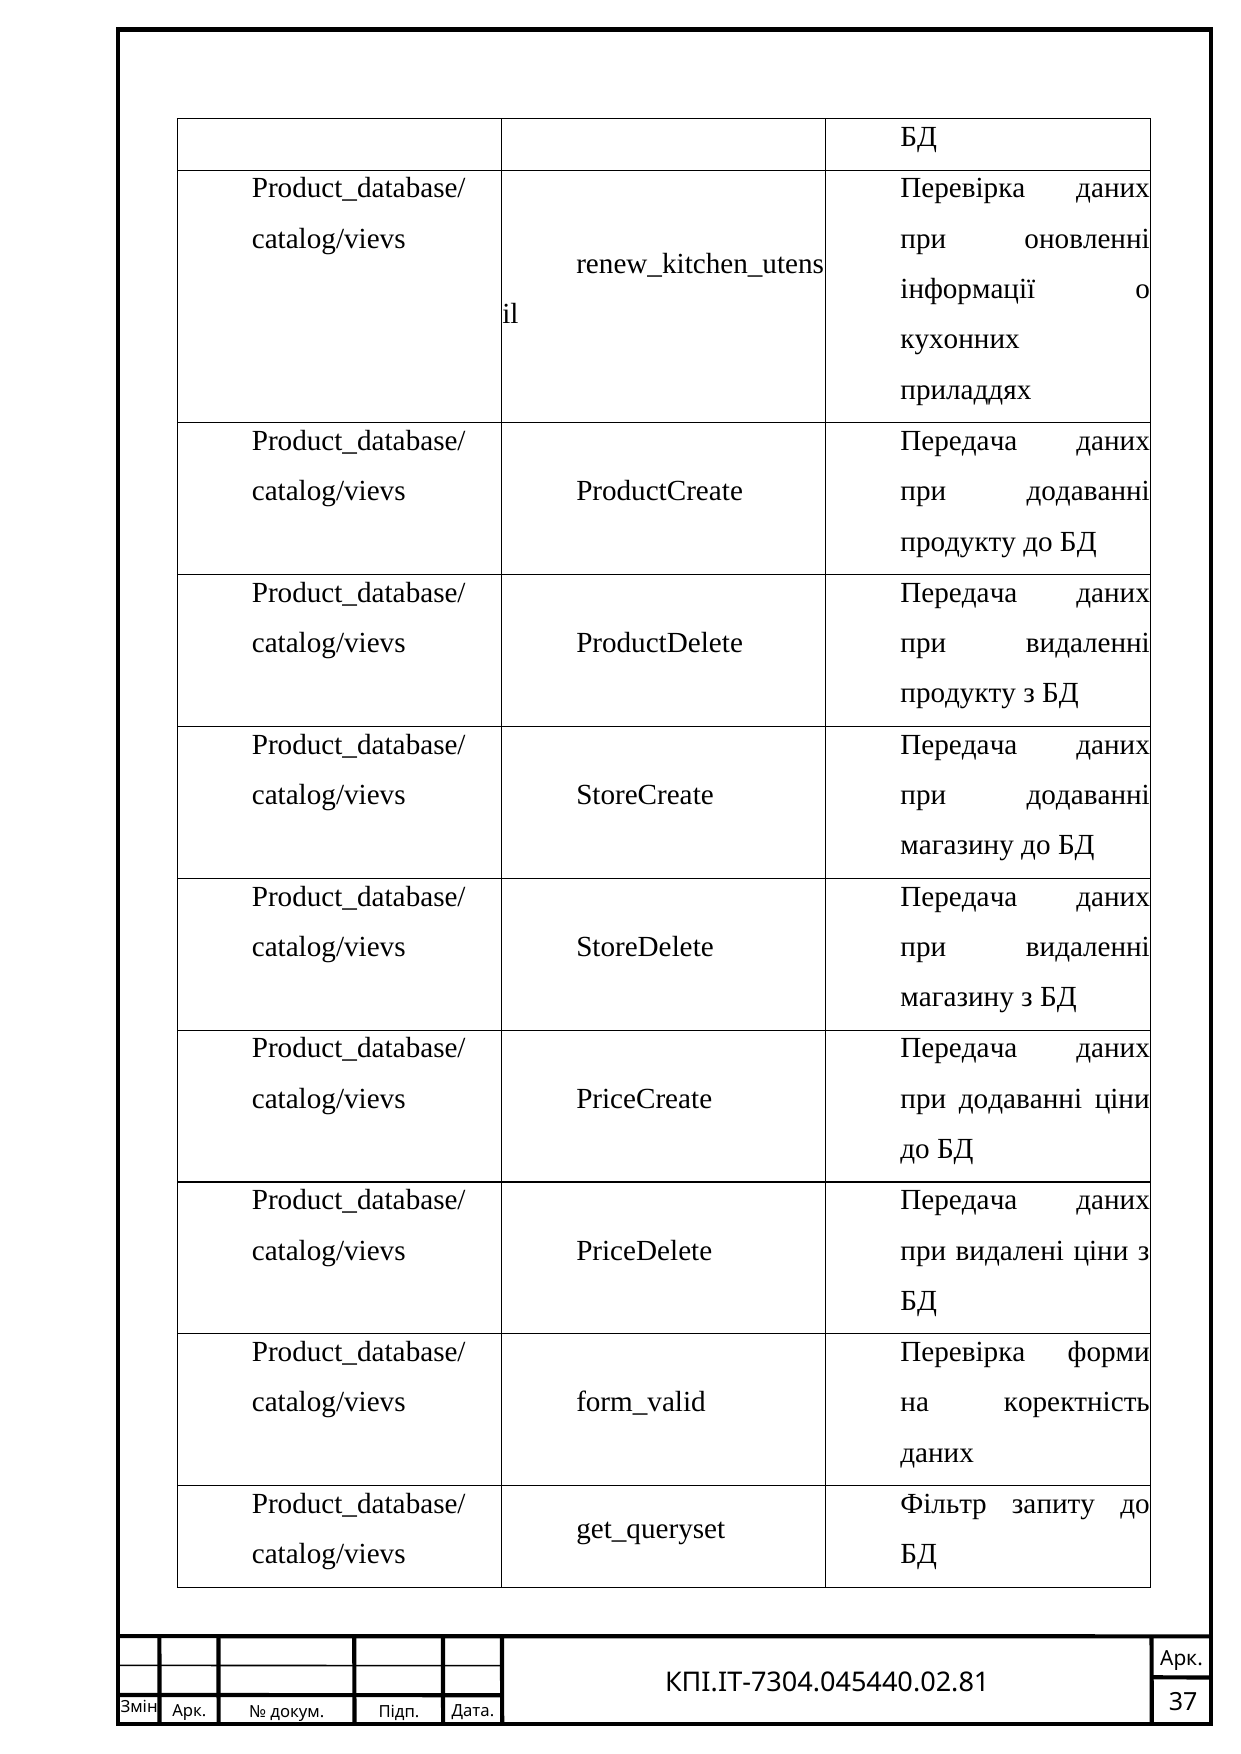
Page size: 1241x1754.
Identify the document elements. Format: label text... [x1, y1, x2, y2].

table_cell Product_database/catalog/vievs [178, 575, 501, 726]
table_cell Передача даних при видаленні магазину з БД [826, 879, 1150, 1029]
table_cell StoreCreate [502, 727, 825, 878]
table_cell form_valid [502, 1334, 825, 1485]
table_cell Product_database/catalog/vievs [178, 423, 501, 574]
table_cell Product_database/catalog/vievs [178, 879, 501, 1029]
table_cell PriceDelete [502, 1183, 825, 1333]
table_cell Product_database/catalog/vievs [178, 1031, 501, 1181]
table_cell Product_database/catalog/vievs [178, 1183, 501, 1333]
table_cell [178, 119, 501, 169]
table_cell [826, 119, 1150, 169]
table_cell ProductCreate [502, 423, 825, 574]
table_cell Передача даних при додаванні продукту до БД [826, 423, 1150, 574]
table_cell Фільтр запиту до БД [826, 1486, 1150, 1587]
table_cell Product_database/catalog/vievs [178, 727, 501, 878]
table_cell Product_database/catalog/vievs [178, 1334, 501, 1485]
table_cell PriceCreate [502, 1031, 825, 1181]
table_cell get_queryset [502, 1486, 825, 1587]
table_cell Product_database/catalog/vievs [178, 1486, 501, 1587]
table_cell Перевірка даних при оновленні інформації о кухонних приладдях [826, 171, 1150, 422]
table_cell Передача даних при видалені ціни з БД [826, 1183, 1150, 1333]
table_cell StoreDelete [502, 879, 825, 1029]
table_cell ProductDelete [502, 575, 825, 726]
table_cell Передача даних при додаванні ціни до БД [826, 1031, 1150, 1181]
table_cell renew_kitchen_utensil [502, 171, 825, 422]
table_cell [502, 119, 825, 169]
table_cell Product_database/catalog/vievs [178, 171, 501, 422]
table_cell Перевірка форми на коректність даних [826, 1334, 1150, 1485]
table_cell Передача даних при додаванні магазину до БД [826, 727, 1150, 878]
table_cell Передача даних при видаленні продукту з БД [826, 575, 1150, 726]
